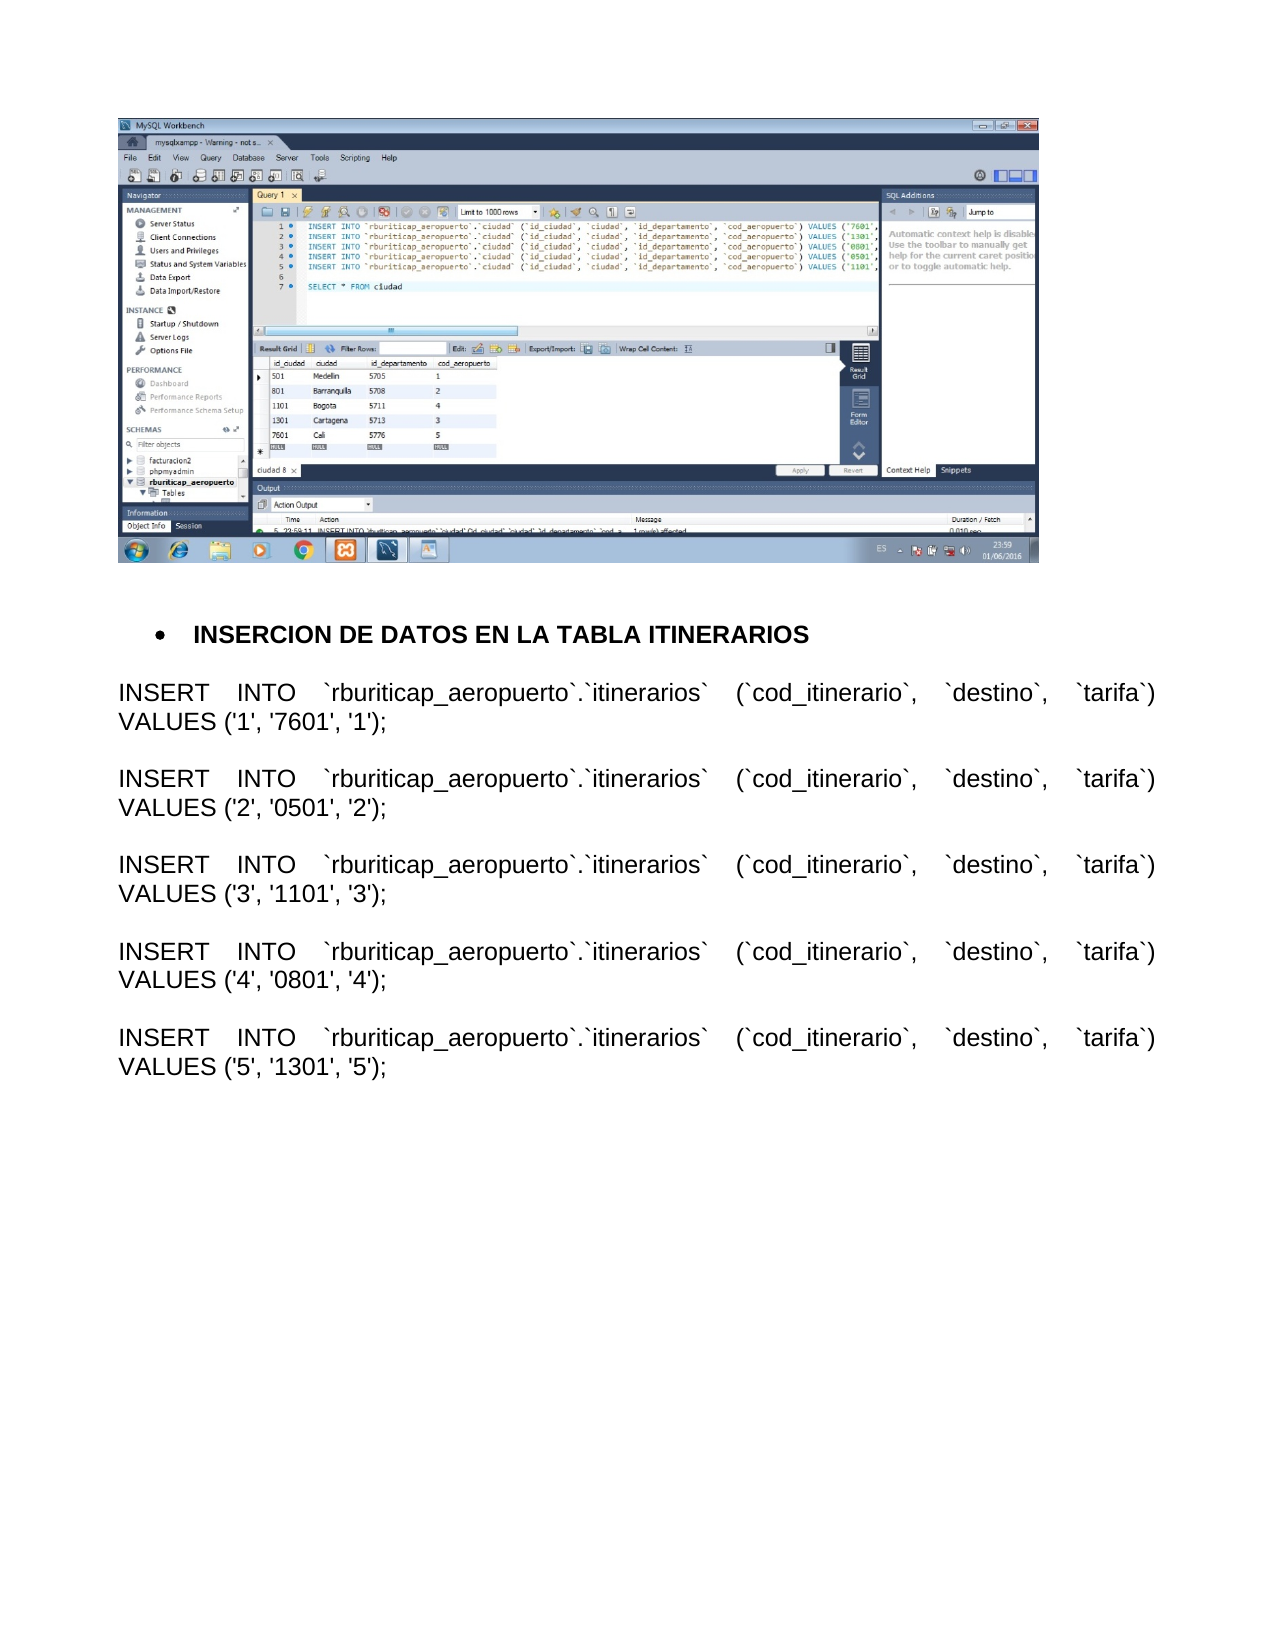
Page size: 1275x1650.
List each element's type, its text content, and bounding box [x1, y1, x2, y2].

picture [118, 118, 1039, 563]
text INSERT INTO `rburiticap_aeropuerto`.`itinerarios` (`cod_itinerario`, `destino`, `tarifa`) VALUES ('4', '0801', '4'); [118, 937, 1157, 994]
list INSERCION DE DATOS EN LA TABLA ITINERARIOS [156, 620, 1157, 649]
text INSERT INTO `rburiticap_aeropuerto`.`itinerarios` (`cod_itinerario`, `destino`, `tarifa`) VALUES ('1', '7601', '1'); [118, 678, 1157, 736]
text INSERT INTO `rburiticap_aeropuerto`.`itinerarios` (`cod_itinerario`, `destino`, `tarifa`) VALUES ('3', '1101', '3'); [118, 851, 1157, 908]
text INSERT INTO `rburiticap_aeropuerto`.`itinerarios` (`cod_itinerario`, `destino`, `tarifa`) VALUES ('2', '0501', '2'); [118, 764, 1157, 822]
text INSERT INTO `rburiticap_aeropuerto`.`itinerarios` (`cod_itinerario`, `destino`, `tarifa`) VALUES ('5', '1301', '5'); [118, 1023, 1157, 1081]
